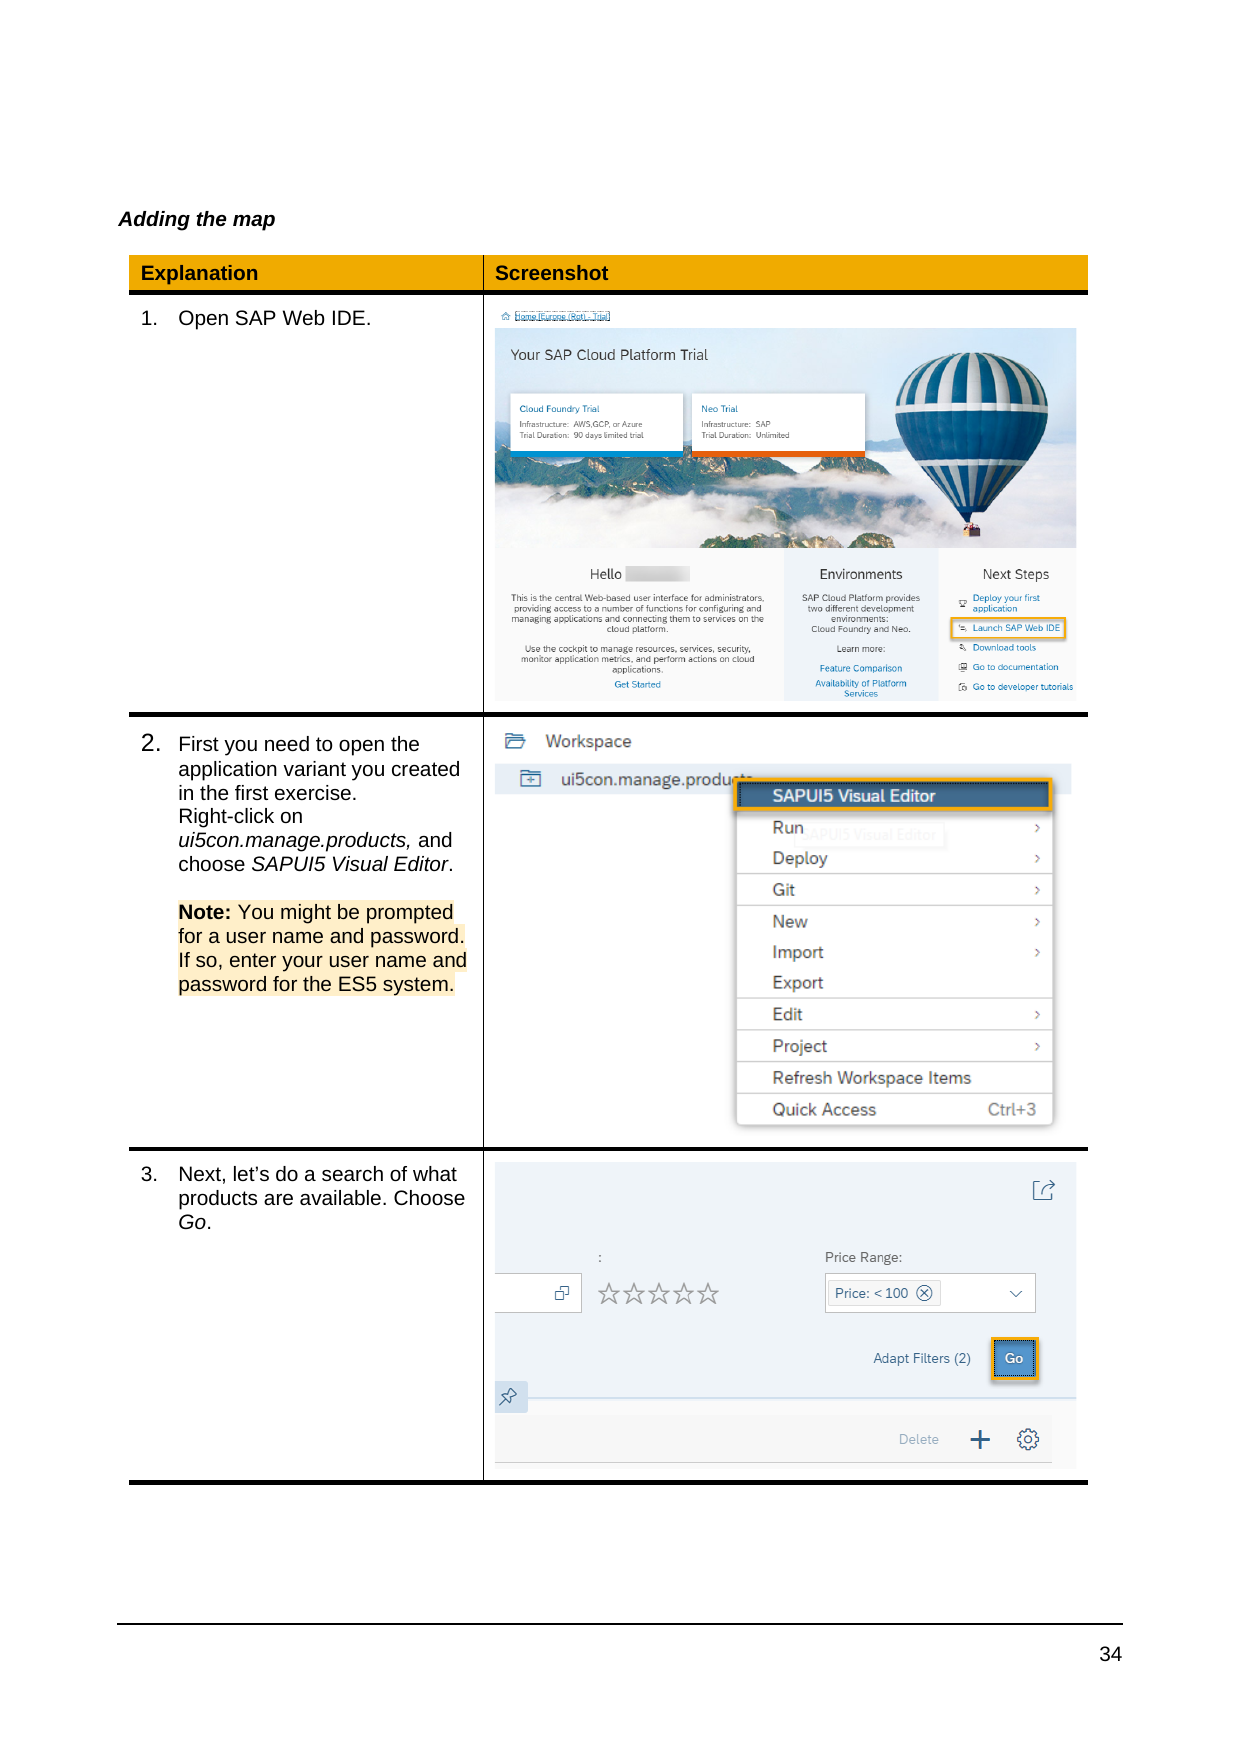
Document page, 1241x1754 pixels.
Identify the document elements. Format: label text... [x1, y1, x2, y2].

picture [494, 1162, 1077, 1469]
table_cell [484, 717, 1088, 1146]
table_cell Open SAP Web IDE. [129, 295, 483, 712]
picture [494, 306, 1077, 701]
subtitle Adding the map [118, 207, 1122, 231]
table_cell Next, let’s do a search of what products are available. Choose Go. [129, 1151, 483, 1480]
table_cell [484, 295, 1088, 712]
picture [494, 727, 1074, 1136]
table_header Explanation [129, 255, 483, 290]
table_header Screenshot [484, 255, 1088, 290]
table_cell [484, 1151, 1088, 1480]
table_cell First you need to open the application variant you created in the first exercise. Right-click on ui5con.manage.products, and choose SAPUI5 Visual Editor. Note: You might be prompted for a user name and password. If so, enter your user name and password for the ES5 system. [129, 717, 483, 1146]
